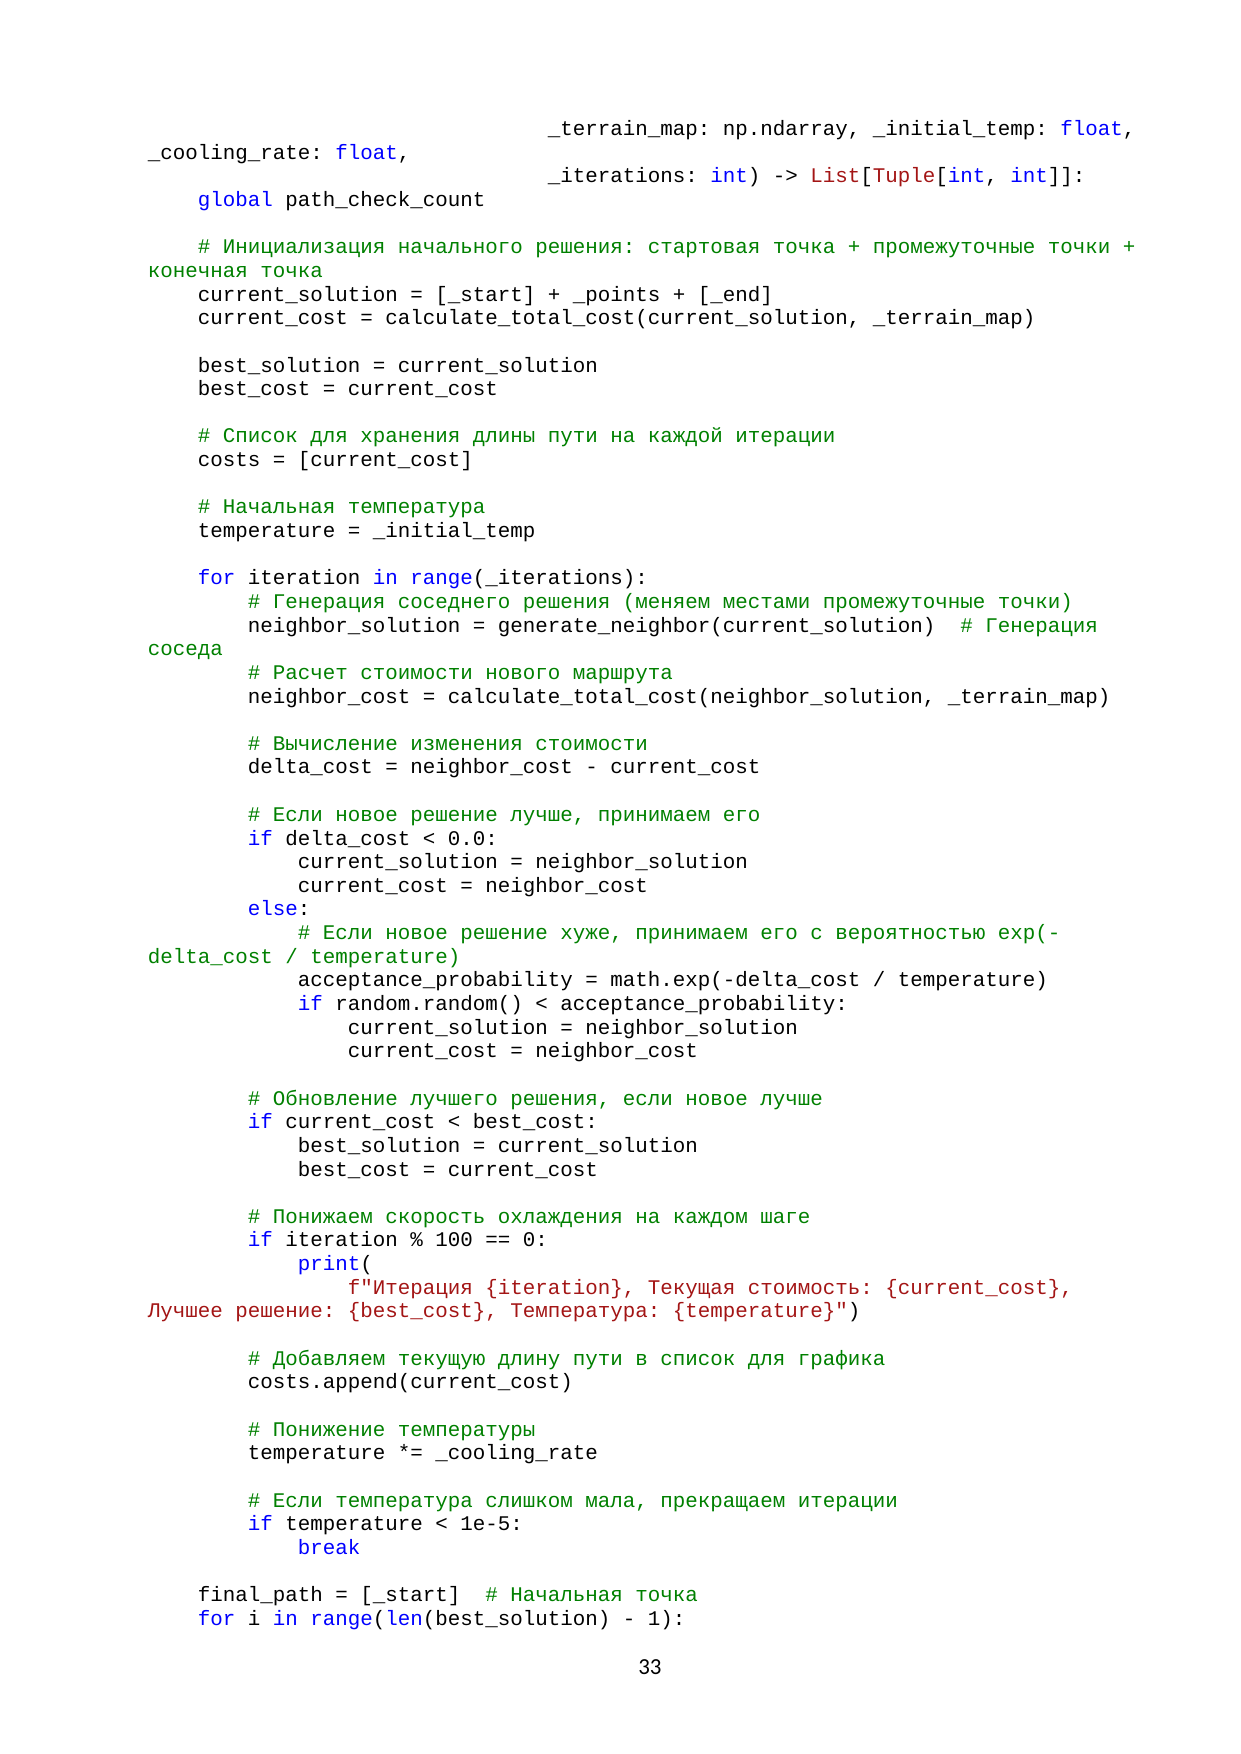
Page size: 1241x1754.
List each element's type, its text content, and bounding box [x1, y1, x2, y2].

text costs.append(current_cost) [148, 1371, 1152, 1395]
text # Генерация соседнего решения (меняем местами промежуточные точки) [148, 591, 1152, 615]
text if temperature < 1e-5: [148, 1513, 1152, 1537]
text # Обновление лучшего решения, если новое лучше [148, 1088, 1152, 1111]
text # Если температура слишком мала, прекращаем итерации [148, 1489, 1152, 1513]
text temperature *= _cooling_rate [148, 1442, 1152, 1466]
text temperature = _initial_temp [148, 520, 1152, 544]
text acceptance_probability = math.exp(-delta_cost / temperature) [148, 969, 1152, 993]
text current_cost = calculate_total_cost(current_solution, _terrain_map) [148, 307, 1152, 331]
text current_solution = [_start] + _points + [_end] [148, 284, 1152, 307]
text neighbor_solution = generate_neighbor(current_solution) # Генерация соседа [148, 615, 1152, 662]
text if current_cost < best_cost: [148, 1111, 1152, 1135]
text for iteration in range(_iterations): [148, 567, 1152, 591]
text neighbor_cost = calculate_total_cost(neighbor_solution, _terrain_map) [148, 686, 1152, 709]
text print( [148, 1253, 1152, 1277]
text if random.random() < acceptance_probability: [148, 993, 1152, 1017]
text for i in range(len(best_solution) - 1): [148, 1608, 1152, 1631]
text if delta_cost < 0.0: [148, 827, 1152, 851]
text # Понижение температуры [148, 1419, 1152, 1442]
text current_cost = neighbor_cost [148, 1040, 1152, 1064]
text current_cost = neighbor_cost [148, 875, 1152, 898]
text # Добавляем текущую длину пути в список для графика [148, 1348, 1152, 1371]
text # Инициализация начального решения: стартовая точка + промежуточные точки + конечная точка [148, 236, 1152, 284]
text f"Итерация {iteration}, Текущая стоимость: {current_cost}, Лучшее решение: {best_cost}, Температура: {temperature}") [148, 1277, 1152, 1324]
text # Если новое решение хуже, принимаем его с вероятностью exp(-delta_cost / temperature) [148, 922, 1152, 969]
text _iterations: int) -> List[Tuple[int, int]]: [148, 165, 1152, 189]
text best_solution = current_solution [148, 354, 1152, 378]
text else: [148, 898, 1152, 922]
text _terrain_map: np.ndarray, _initial_temp: float, _cooling_rate: float, [148, 118, 1152, 165]
text final_path = [_start] # Начальная точка [148, 1584, 1152, 1608]
text if iteration % 100 == 0: [148, 1229, 1152, 1253]
text best_solution = current_solution [148, 1135, 1152, 1158]
text # Если новое решение лучше, принимаем его [148, 804, 1152, 827]
text current_solution = neighbor_solution [148, 1017, 1152, 1040]
text # Список для хранения длины пути на каждой итерации [148, 426, 1152, 449]
text # Вычисление изменения стоимости [148, 733, 1152, 757]
text best_cost = current_cost [148, 1158, 1152, 1182]
text # Понижаем скорость охлаждения на каждом шаге [148, 1206, 1152, 1229]
text global path_check_count [148, 189, 1152, 213]
text current_solution = neighbor_solution [148, 851, 1152, 875]
text # Расчет стоимости нового маршрута [148, 662, 1152, 686]
text best_cost = current_cost [148, 378, 1152, 402]
text costs = [current_cost] [148, 449, 1152, 473]
text break [148, 1537, 1152, 1561]
text delta_cost = neighbor_cost - current_cost [148, 757, 1152, 780]
text # Начальная температура [148, 496, 1152, 520]
